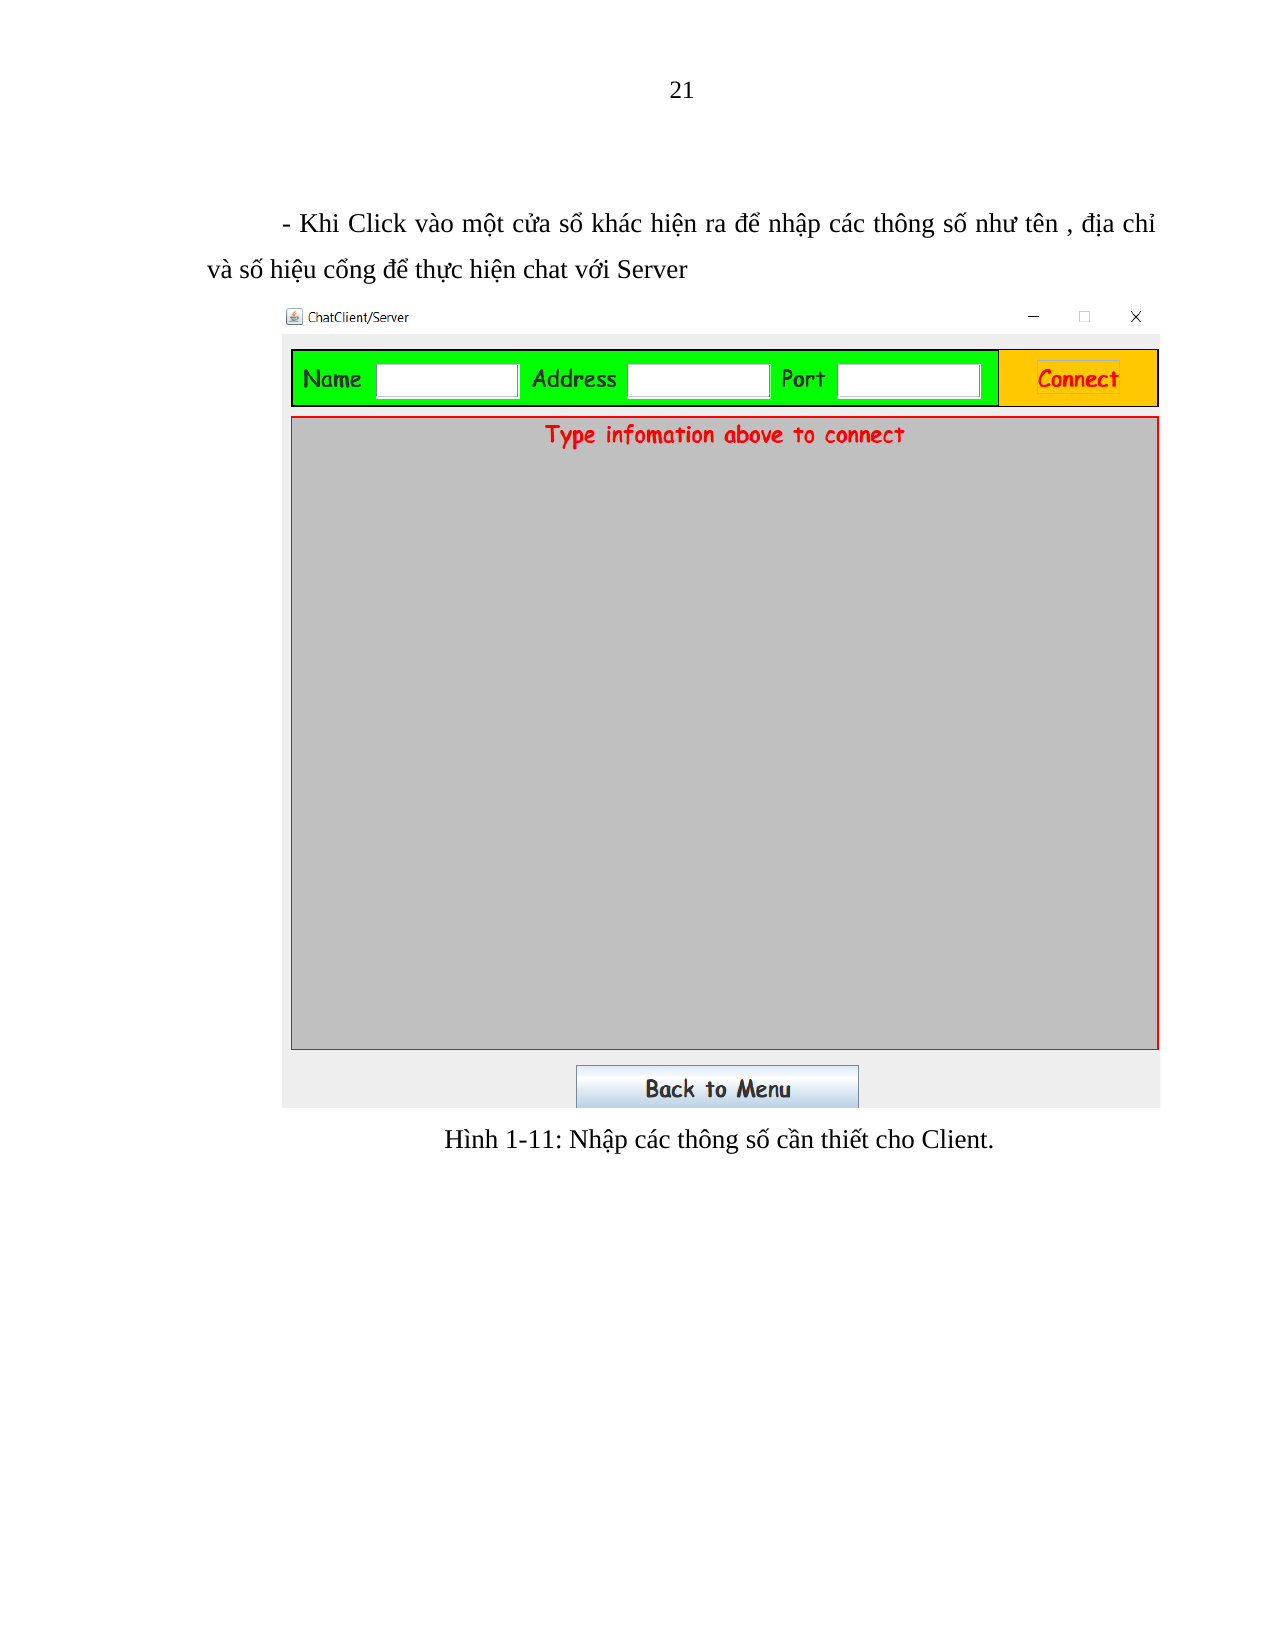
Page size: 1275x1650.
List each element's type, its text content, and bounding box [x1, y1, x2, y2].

picture [281, 300, 1161, 1108]
text - Khi Click vào một cửa sổ khác hiện ra để nhập các thông số như tên , địa chỉ và số hiệu cổng để thực hiện chat với Server [207, 207, 1157, 284]
